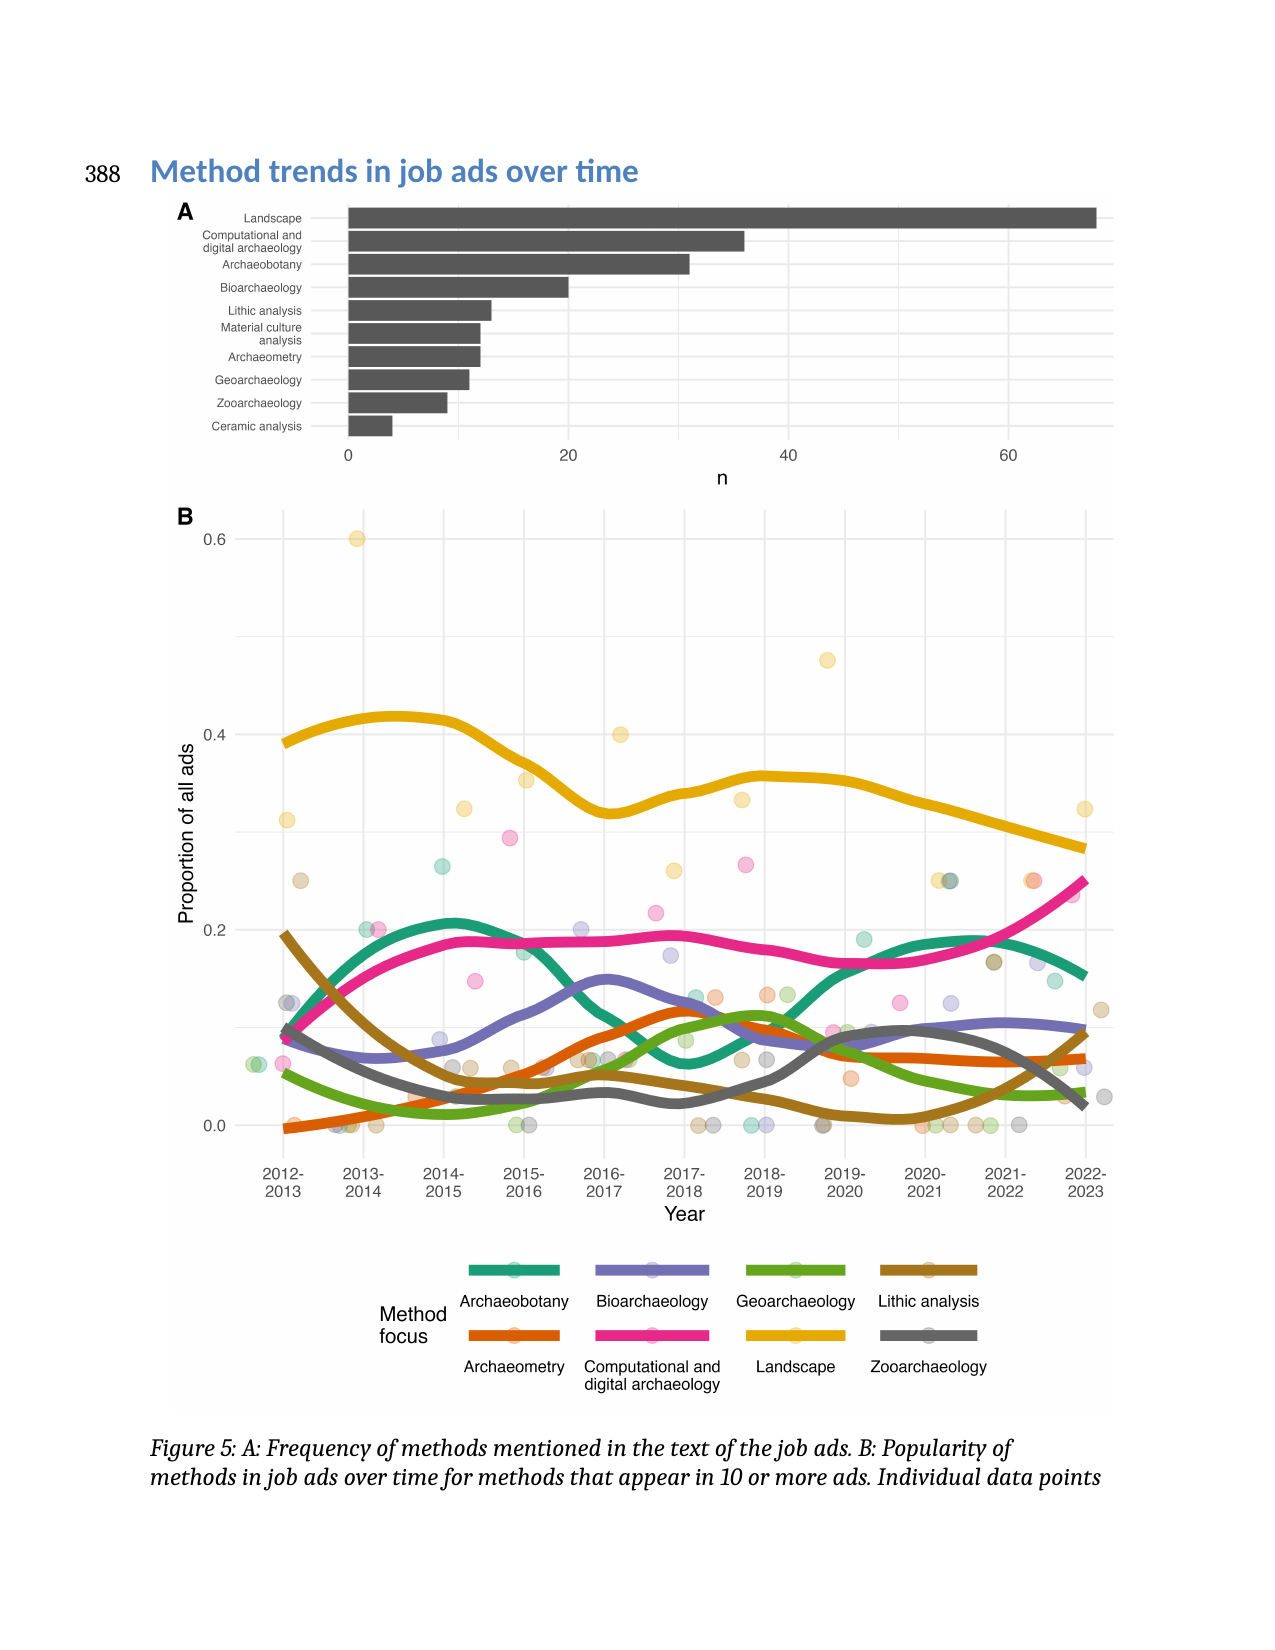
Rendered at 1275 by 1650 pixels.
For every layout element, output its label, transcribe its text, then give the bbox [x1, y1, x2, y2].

picture [168, 194, 1114, 1414]
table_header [139, 191, 1114, 1492]
subtitle Method trends in job ads over time [150, 150, 1125, 191]
